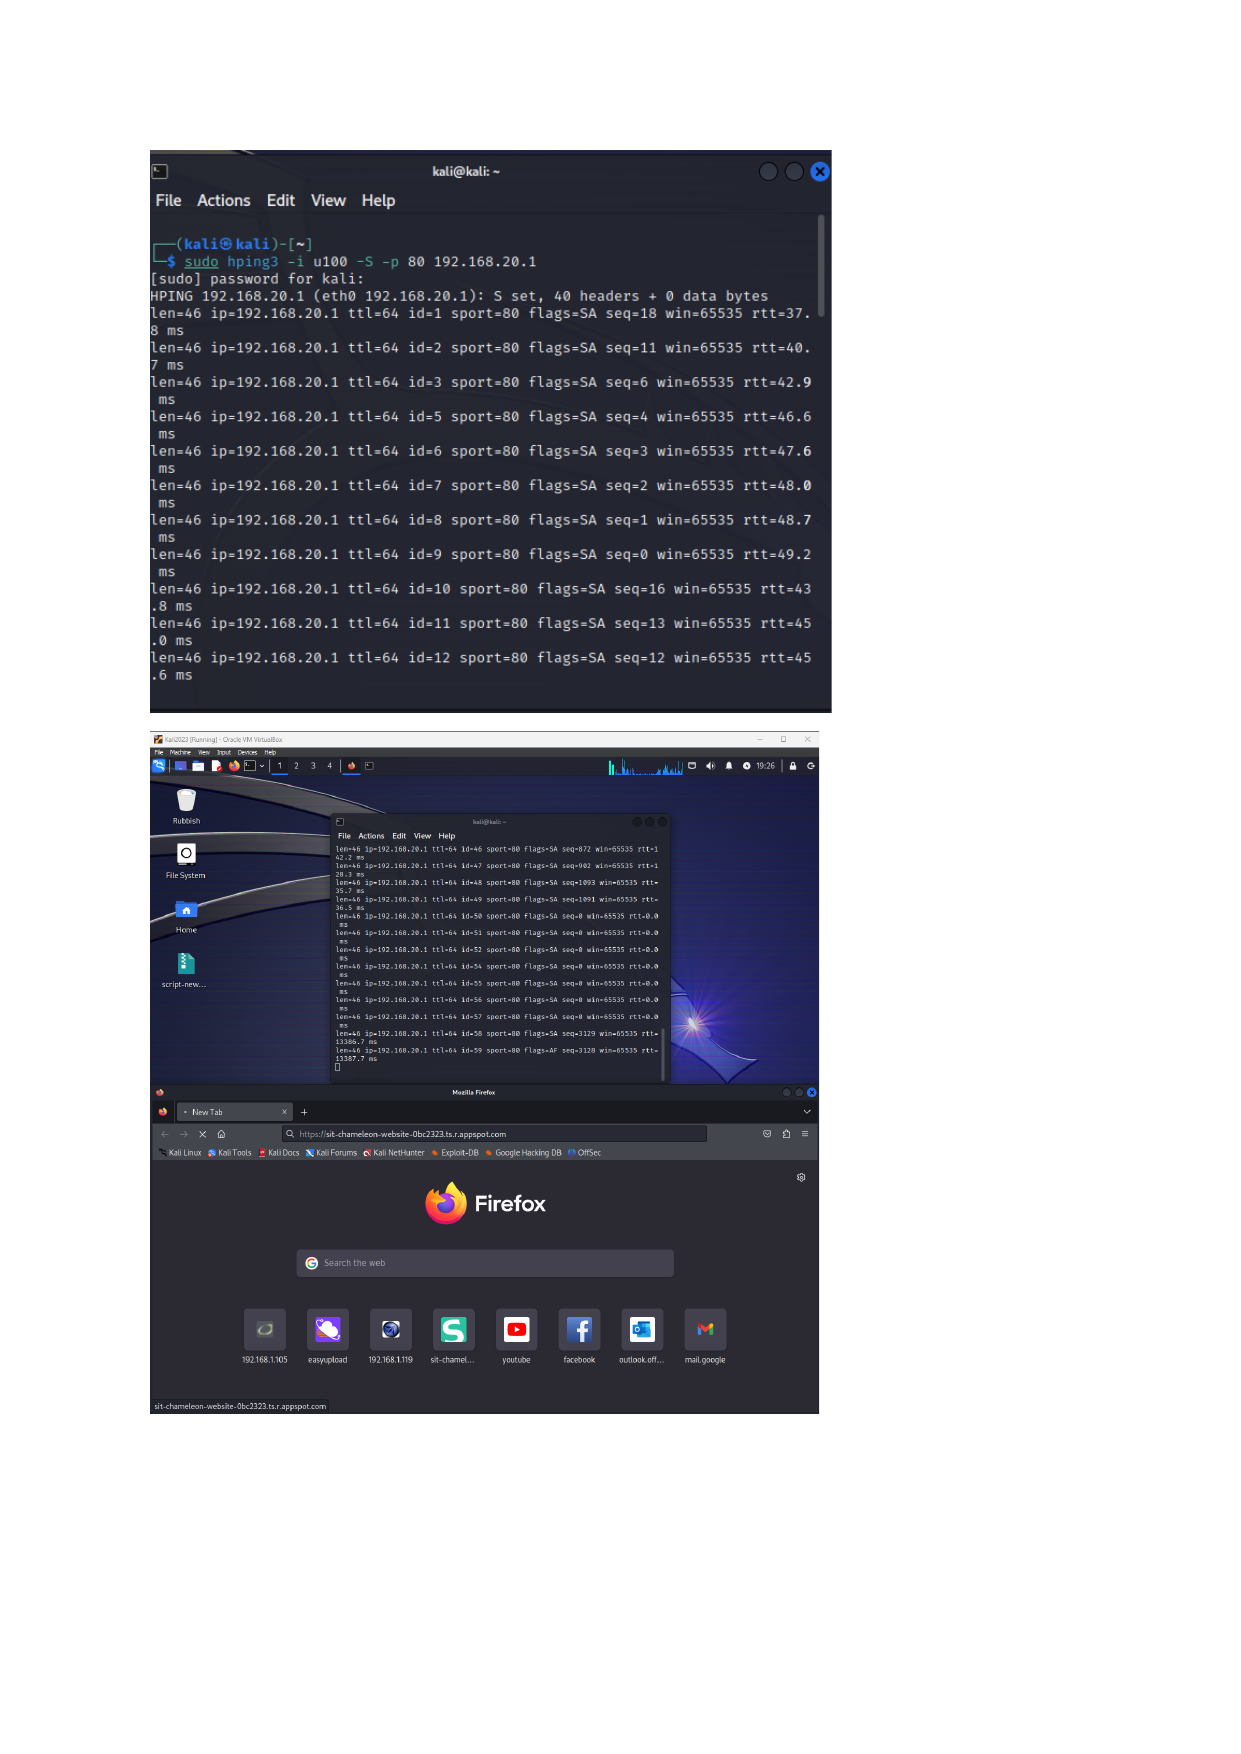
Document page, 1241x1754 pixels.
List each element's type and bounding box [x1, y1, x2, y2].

picture [150, 731, 820, 1414]
picture [150, 150, 832, 713]
